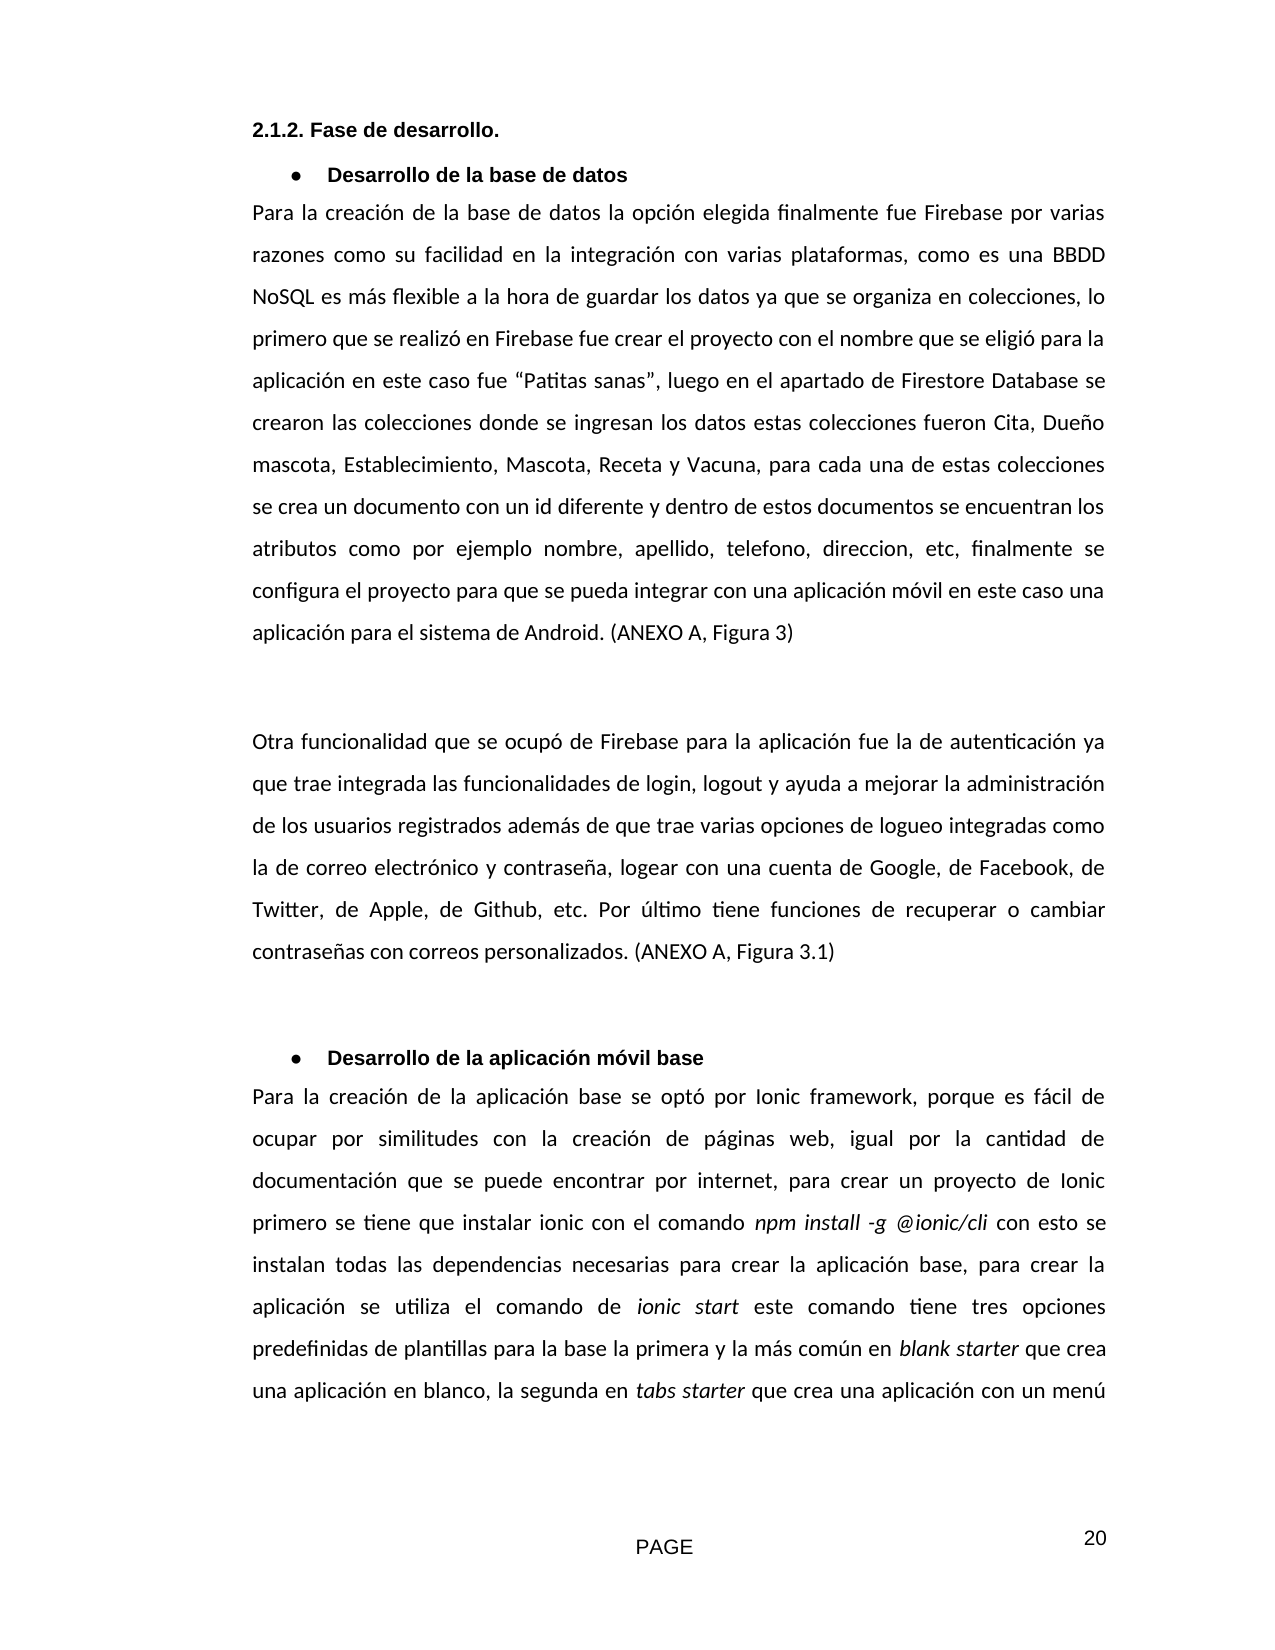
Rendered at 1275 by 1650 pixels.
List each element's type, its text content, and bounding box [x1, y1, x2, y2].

text Otra funcionalidad que se ocupó de Firebase para la aplicación fue la de autenticación ya que trae integrada las funcionalidades de login, logout y ayuda a mejorar la administración de los usuarios registrados además de que trae varias opciones de logueo integradas como la de correo electrónico y contraseña, logear con una cuenta de Google, de Facebook, de Twitter, de Apple, de Github, etc. Por último tiene funciones de recuperar o cambiar contraseñas con correos personalizados. (ANEXO A, Figura 3.1) [252, 727, 1107, 965]
text Para la creación de la base de datos la opción elegida finalmente fue Firebase por varias razones como su facilidad en la integración con varias plataformas, como es una BBDD NoSQL es más flexible a la hora de guardar los datos ya que se organiza en colecciones, lo primero que se realizó en Firebase fue crear el proyecto con el nombre que se eligió para la aplicación en este caso fue “Patitas sanas”, luego en el apartado de Firestore Database se crearon las colecciones donde se ingresan los datos estas colecciones fueron Cita, Dueño mascota, Establecimiento, Mascota, Receta y Vacuna, para cada una de estas colecciones se crea un documento con un id diferente y dentro de estos documentos se encuentran los atributos como por ejemplo nombre, apellido, telefono, direccion, etc, finalmente se configura el proyecto para que se pueda integrar con una aplicación móvil en este caso una aplicación para el sistema de Android. (ANEXO A, Figura 3) [252, 198, 1107, 646]
subtitle 2.1.2. Fase de desarrollo. [177, 118, 1107, 142]
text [252, 1082, 1107, 1404]
subtitle Desarrollo de la base de datos [289, 162, 1107, 186]
subtitle Desarrollo de la aplicación móvil base [289, 1046, 1107, 1070]
